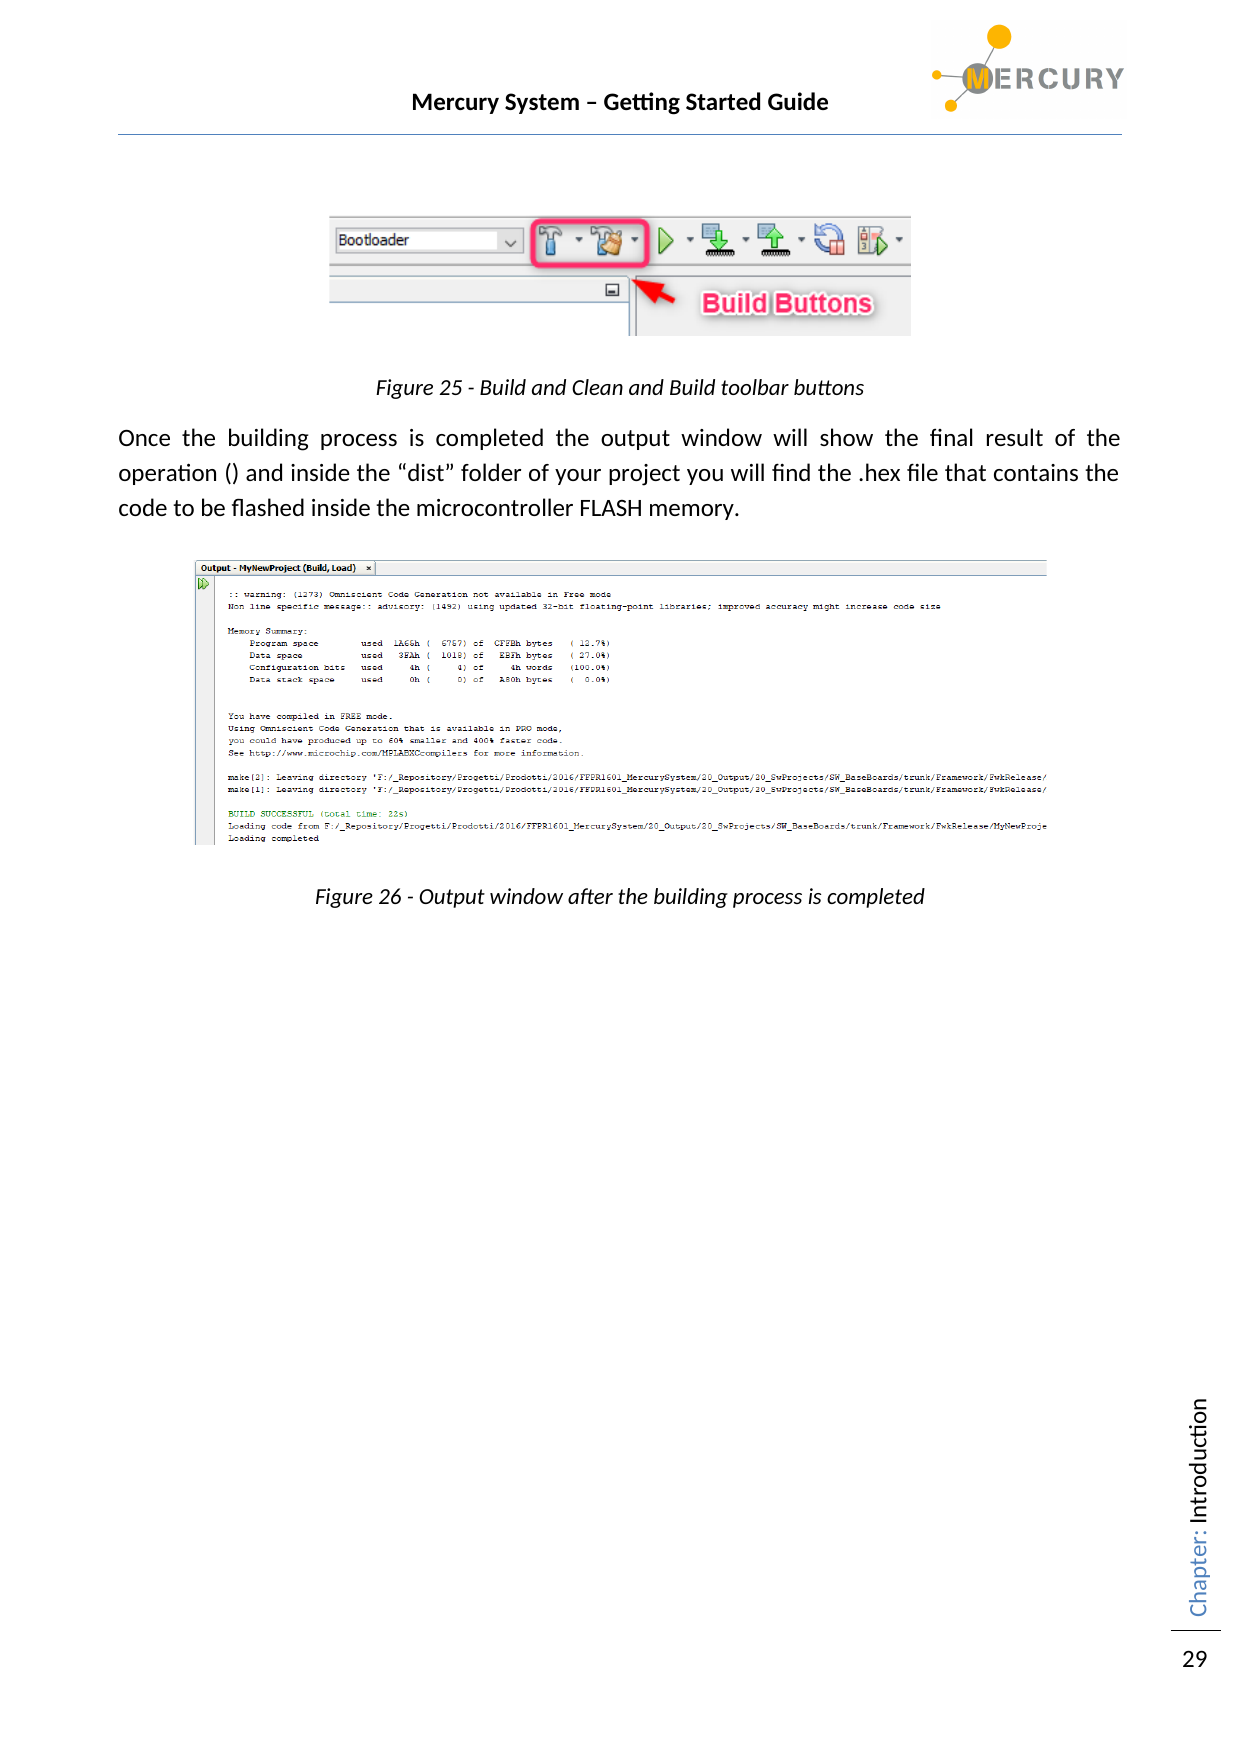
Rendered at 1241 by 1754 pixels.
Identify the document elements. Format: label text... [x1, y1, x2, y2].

picture [329, 215, 911, 336]
text Figure 25 - Build and Clean and Build toolbar buttons [118, 373, 1122, 401]
text Figure 26 - Output window after the building process is completed [118, 882, 1122, 910]
picture [930, 20, 1128, 119]
picture [193, 560, 1047, 845]
text Once the building process is completed the output window will show the final result of the operation () and inside the “dist” folder of your project you will find the .hex file that contains the code to be flashed inside the microcontroller FLASH memory. [118, 422, 1122, 523]
